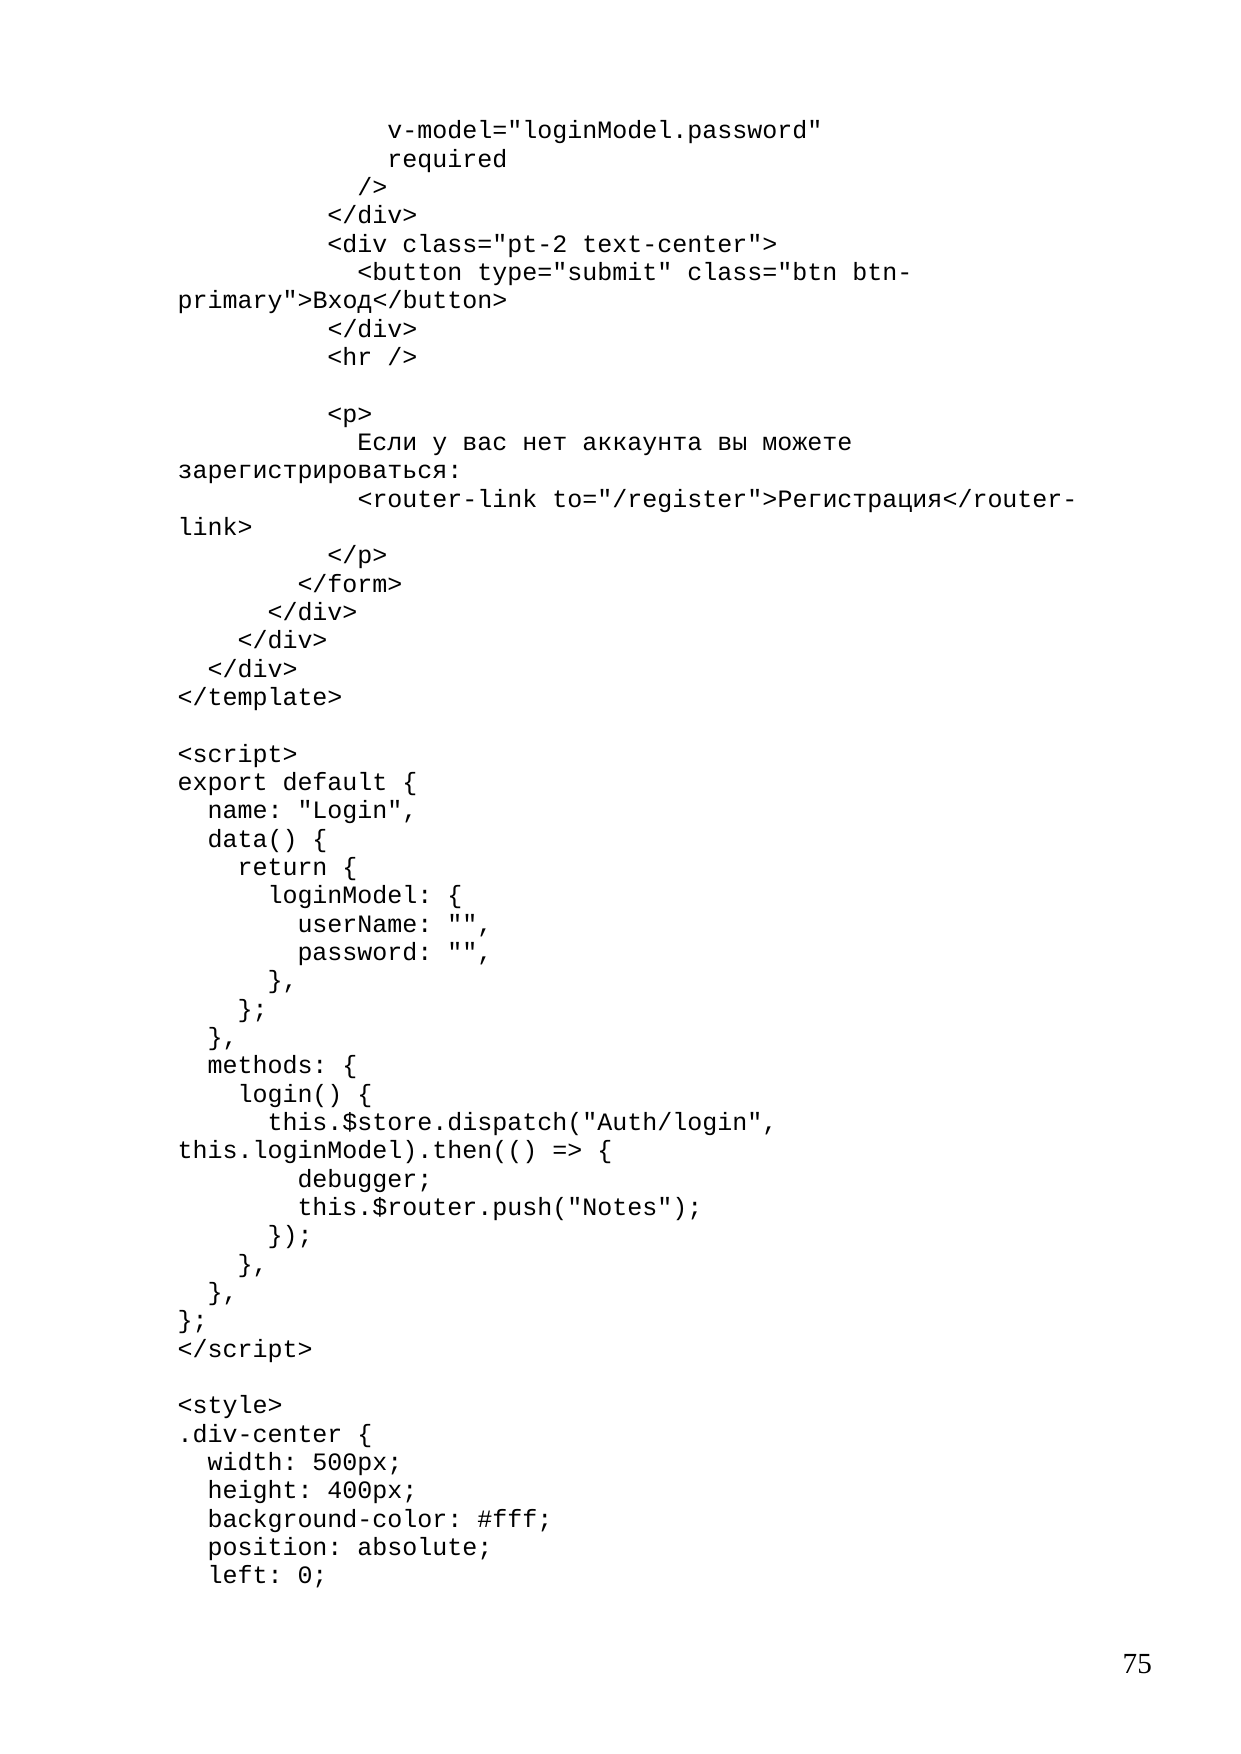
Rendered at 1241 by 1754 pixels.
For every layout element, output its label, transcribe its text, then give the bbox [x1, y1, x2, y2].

text this.$router.push("Notes"); [177, 1195, 1152, 1223]
text </template> [177, 685, 1152, 713]
text <button type="submit" class="btn btn-primary">Вход</button> [177, 260, 1152, 316]
text }; [177, 1308, 1152, 1336]
text </div> [177, 316, 1152, 345]
text methods: { [177, 1053, 1152, 1081]
text left: 0; [177, 1563, 1152, 1591]
text </div> [177, 656, 1152, 685]
text <hr /> [177, 345, 1152, 373]
text height: 400px; [177, 1478, 1152, 1506]
text <router-link to="/register">Регистрация</router-link> [177, 486, 1152, 543]
text </p> [177, 543, 1152, 571]
text userName: "", [177, 911, 1152, 940]
text <style> [177, 1393, 1152, 1421]
text }; [177, 996, 1152, 1025]
text name: "Login", [177, 798, 1152, 826]
text password: "", [177, 940, 1152, 968]
text /> [177, 175, 1152, 203]
text }, [177, 1280, 1152, 1308]
text background-color: #fff; [177, 1506, 1152, 1535]
text return { [177, 855, 1152, 883]
text Если у вас нет аккаунта вы можете зарегистрироваться: [177, 430, 1152, 486]
text export default { [177, 770, 1152, 798]
text v-model="loginModel.password" [177, 118, 1152, 146]
text </div> [177, 600, 1152, 628]
text required [177, 146, 1152, 175]
text </script> [177, 1336, 1152, 1365]
text <p> [177, 401, 1152, 430]
text login() { [177, 1081, 1152, 1110]
text </div> [177, 203, 1152, 231]
text }); [177, 1223, 1152, 1251]
text loginModel: { [177, 883, 1152, 911]
text width: 500px; [177, 1450, 1152, 1478]
text }, [177, 1025, 1152, 1053]
text </form> [177, 571, 1152, 600]
text debugger; [177, 1166, 1152, 1195]
text data() { [177, 826, 1152, 855]
text <script> [177, 741, 1152, 770]
text }, [177, 1251, 1152, 1280]
text this.$store.dispatch("Auth/login", this.loginModel).then(() => { [177, 1110, 1152, 1166]
text .div-center { [177, 1421, 1152, 1450]
text }, [177, 968, 1152, 996]
text position: absolute; [177, 1535, 1152, 1563]
text <div class="pt-2 text-center"> [177, 231, 1152, 260]
text </div> [177, 628, 1152, 656]
